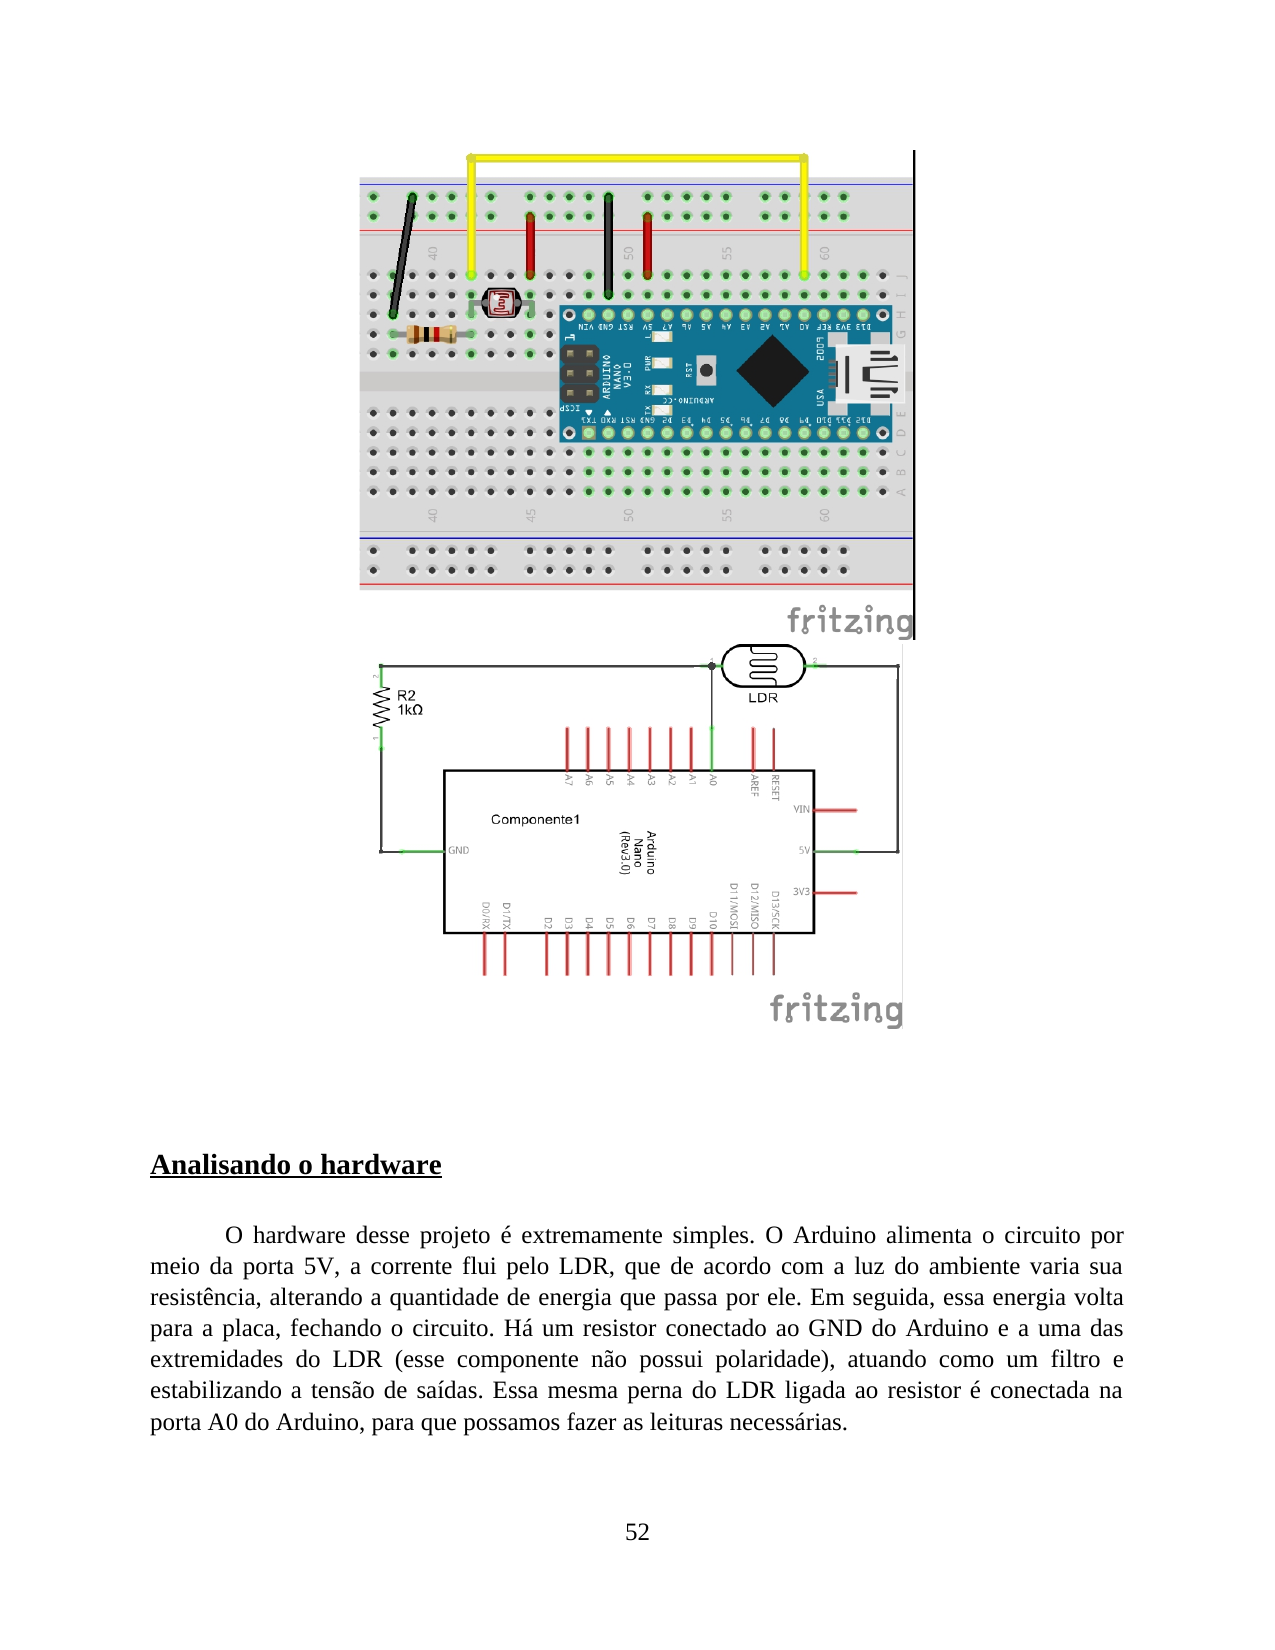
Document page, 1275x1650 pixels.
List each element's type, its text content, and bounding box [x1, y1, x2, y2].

text Analisando o hardware [150, 1147, 1125, 1181]
picture [372, 644, 903, 1029]
text O hardware desse projeto é extremamente simples. O Arduino alimenta o circuito por meio da porta 5V, a corrente flui pelo LDR, que de acordo com a luz do ambiente varia sua resistência, alterando a quantidade de energia que passa por ele. Em seguida, essa energia volta para a placa, fechando o circuito. Há um resistor conectado ao GND do Arduino e a uma das extremidades do LDR (esse componente não possui polaridade), atuando como um filtro e estabilizando a tensão de saídas. Essa mesma perna do LDR ligada ao resistor é conectada na porta A0 do Arduino, para que possamos fazer as leituras necessárias. [150, 1220, 1125, 1435]
picture [359, 150, 916, 640]
